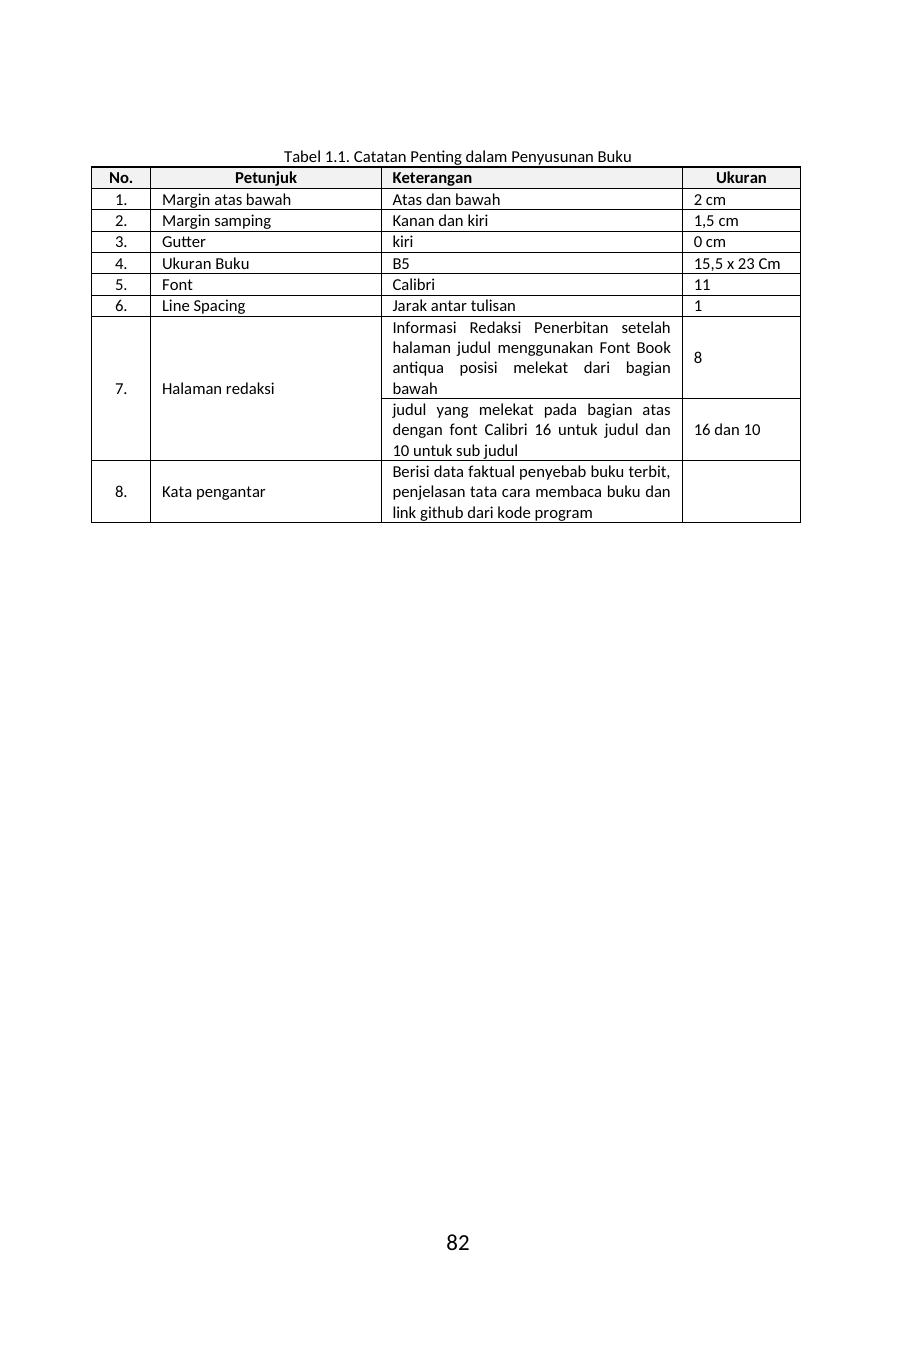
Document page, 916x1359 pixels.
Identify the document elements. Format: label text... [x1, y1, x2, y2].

table_cell Gutter [151, 232, 381, 252]
table_cell 1,5 cm [683, 210, 800, 231]
table_cell 7. [92, 317, 150, 460]
table_cell Line Spacing [151, 296, 381, 316]
table_cell Halaman redaksi [151, 317, 381, 460]
table_cell 3. [92, 232, 150, 252]
table_cell 0 cm [683, 232, 800, 252]
table_cell 1 [683, 296, 800, 316]
table_cell 1. [92, 189, 150, 209]
text Tabel 1.1. Catatan Penting dalam Penyusunan Buku [89, 146, 827, 166]
table_header Ukuran [683, 168, 800, 188]
table_cell 2 cm [683, 189, 800, 209]
table_cell B5 [382, 253, 682, 273]
table_cell kiri [382, 232, 682, 252]
table_cell Calibri [382, 274, 682, 294]
table_cell 15,5 x 23 Cm [683, 253, 800, 273]
table_cell 11 [683, 274, 800, 294]
table_cell Kata pengantar [151, 461, 381, 522]
table_header No. [92, 168, 150, 188]
table_cell 4. [92, 253, 150, 273]
table_cell 5. [92, 274, 150, 294]
table_cell 16 dan 10 [683, 399, 800, 460]
table_cell Jarak antar tulisan [382, 296, 682, 316]
table_cell Atas dan bawah [382, 189, 682, 209]
table_cell Ukuran Buku [151, 253, 381, 273]
table_cell Margin atas bawah [151, 189, 381, 209]
table_cell Informasi Redaksi Penerbitan setelah halaman judul menggunakan Font Book antiqua posisi melekat dari bagian bawah [382, 317, 682, 398]
table_cell 8 [683, 317, 800, 398]
table_cell Kanan dan kiri [382, 210, 682, 231]
table_header Keterangan [382, 168, 682, 188]
table_cell [683, 461, 800, 522]
table_header Petunjuk [151, 168, 381, 188]
table_cell Berisi data faktual penyebab buku terbit, penjelasan tata cara membaca buku dan link github dari kode program [382, 461, 682, 522]
table_cell 6. [92, 296, 150, 316]
table_cell Font [151, 274, 381, 294]
table_cell Margin samping [151, 210, 381, 231]
table_cell judul yang melekat pada bagian atas dengan font Calibri 16 untuk judul dan 10 untuk sub judul [382, 399, 682, 460]
table_cell 2. [92, 210, 150, 231]
table_cell 8. [92, 461, 150, 522]
